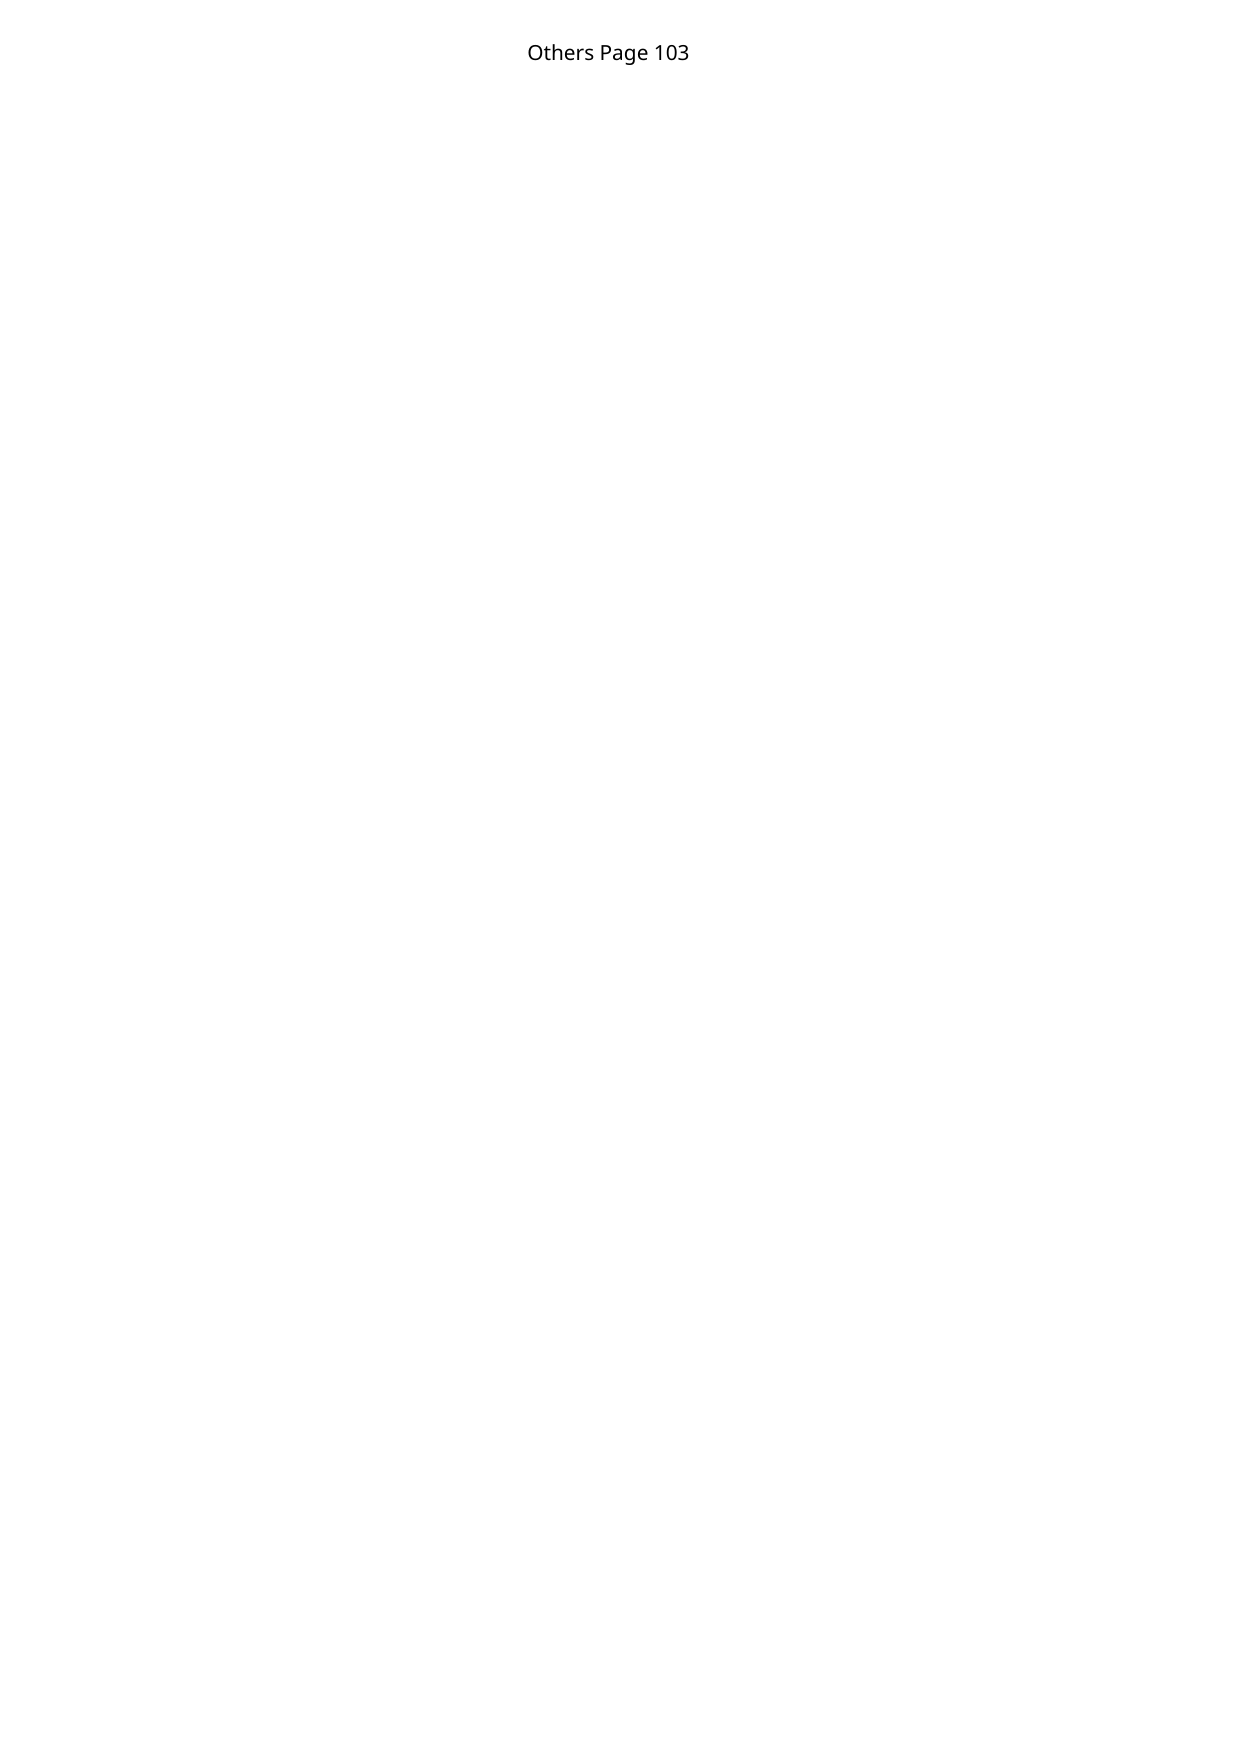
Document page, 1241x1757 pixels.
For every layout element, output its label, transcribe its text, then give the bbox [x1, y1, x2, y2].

text Others Page 103 [141, 42, 689, 64]
